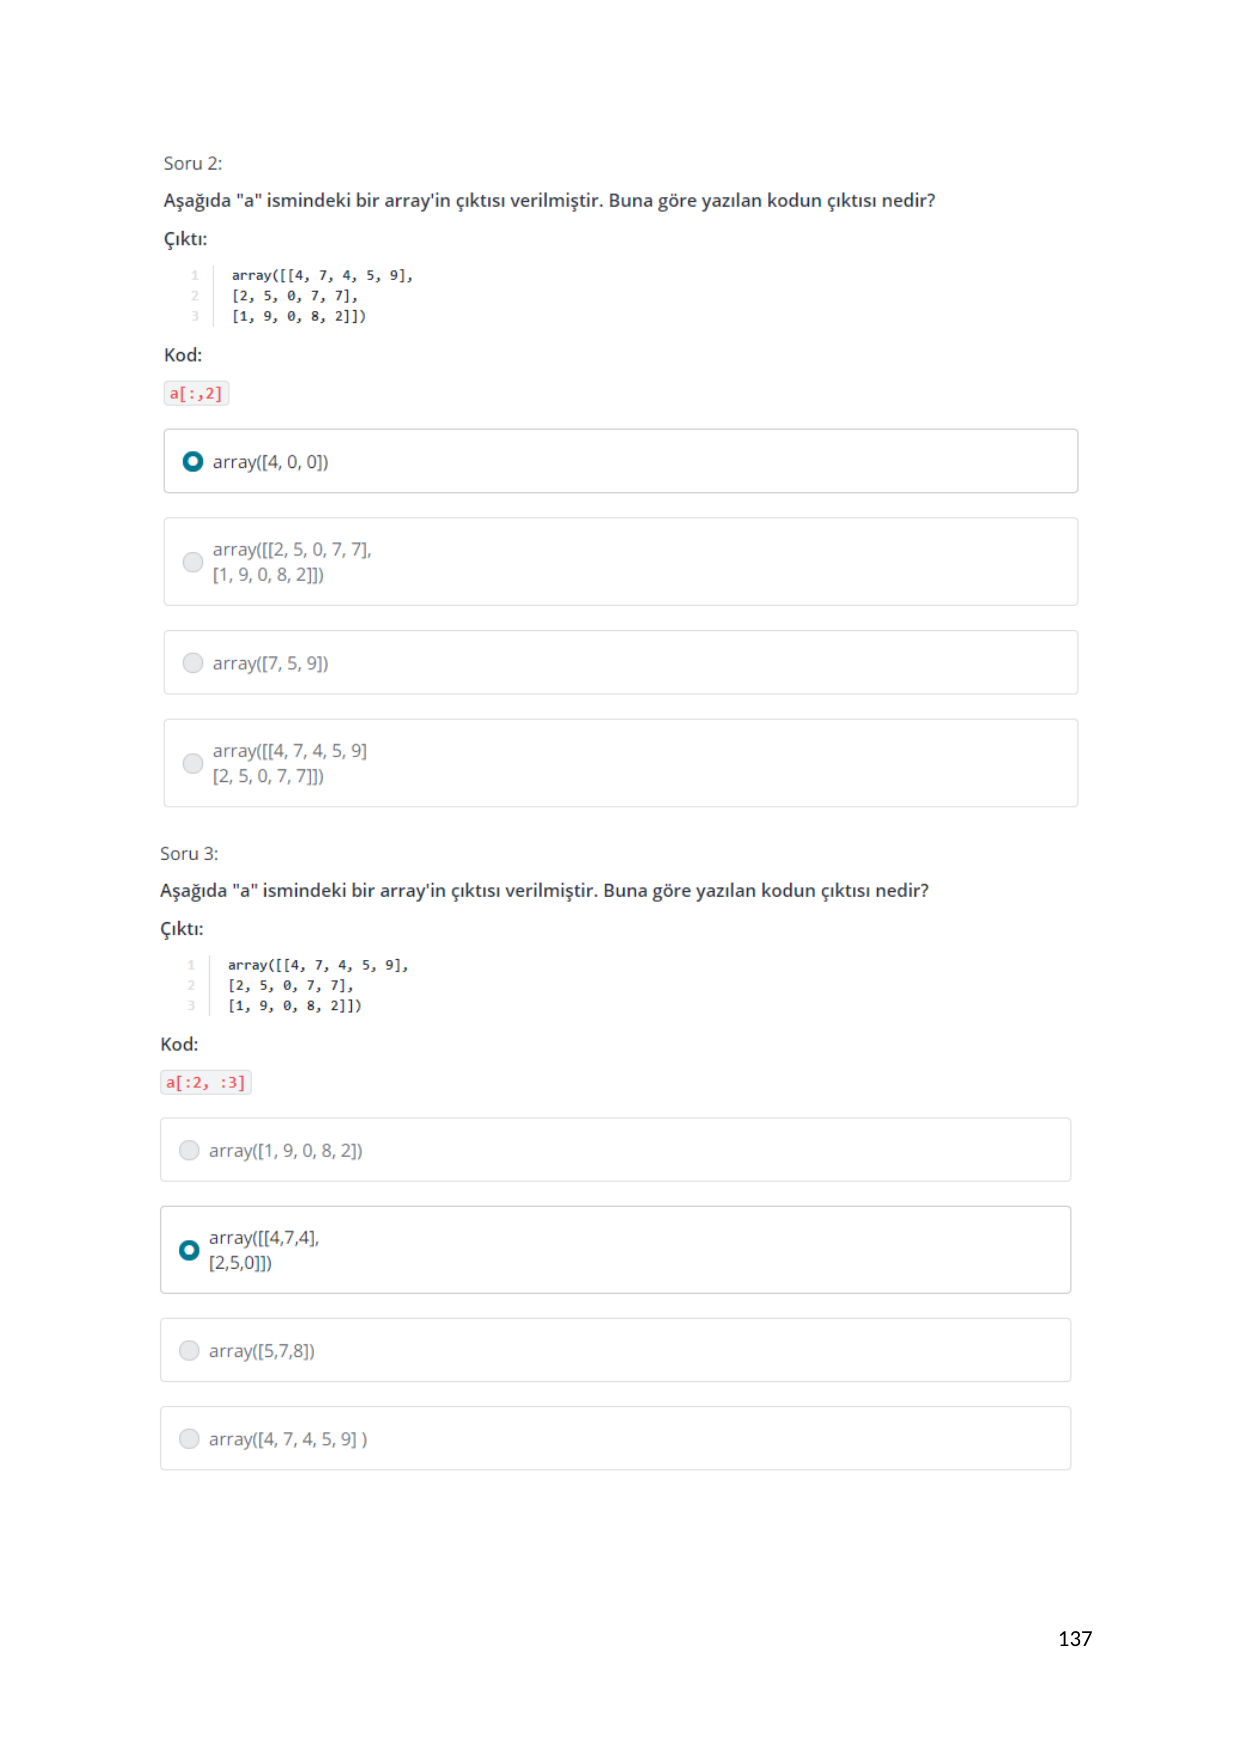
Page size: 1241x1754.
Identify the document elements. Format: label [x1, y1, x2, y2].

picture [147, 147, 1093, 817]
picture [147, 835, 1093, 1480]
